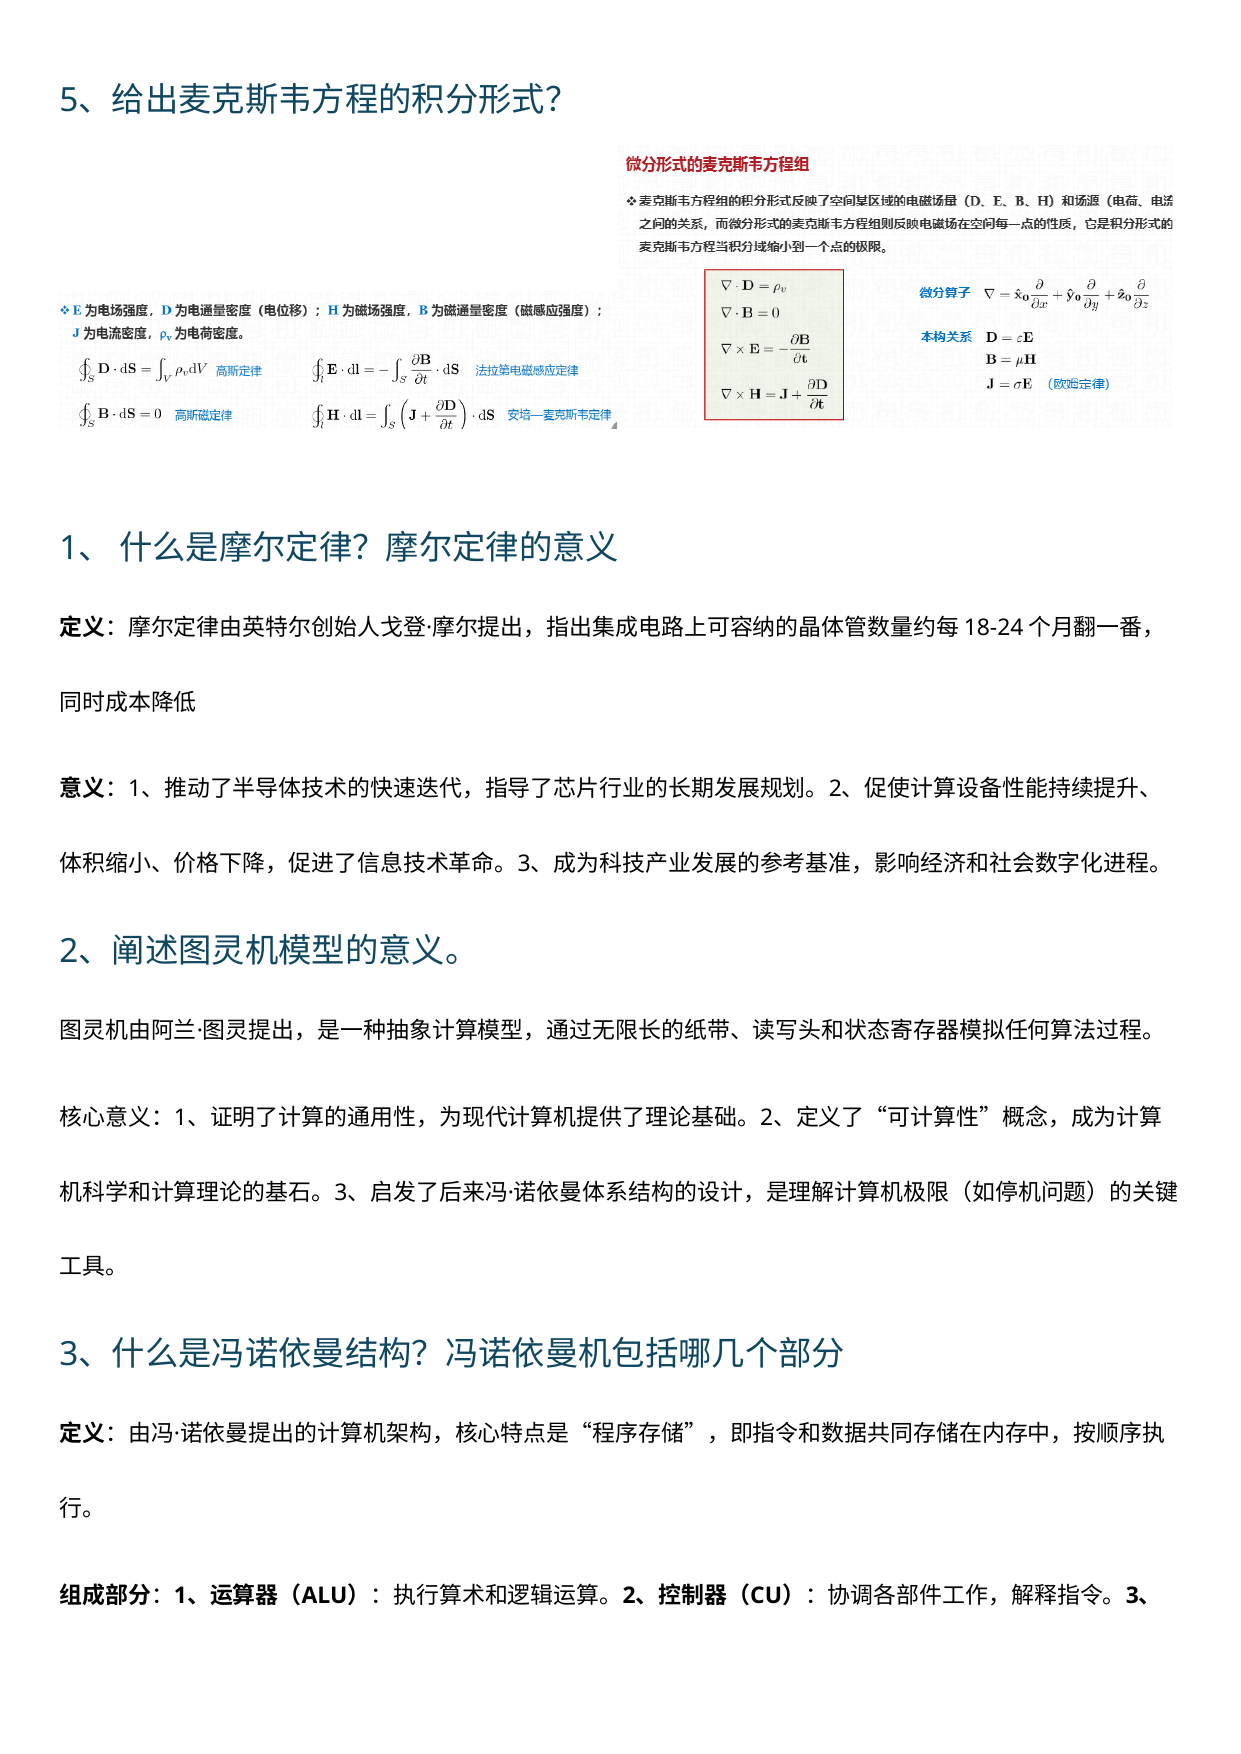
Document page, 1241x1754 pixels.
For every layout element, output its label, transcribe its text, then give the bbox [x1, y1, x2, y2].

subtitle 2、阐述图灵机模型的意义。 [59, 916, 1181, 981]
subtitle 5、给出麦克斯韦方程的积分形式？ [59, 64, 1181, 129]
text 意义：1、推动了半导体技术的快速迭代，指导了芯片行业的长期发展规划。2、促使计算设备性能持续提升、体积缩小、价格下降，促进了信息技术革命。3、成为科技产业发展的参考基准，影响经济和社会数字化进程。 [59, 754, 1181, 894]
text 定义：摩尔定律由英特尔创始人戈登·摩尔提出，指出集成电路上可容纳的晶体管数量约每18-24个月翻一番，同时成本降低 [59, 593, 1181, 733]
text 核心意义：1、证明了计算的通用性，为现代计算机提供了理论基础。2、定义了“可计算性”概念，成为计算机科学和计算理论的基石。3、启发了后来冯·诺依曼体系结构的设计，是理解计算机极限（如停机问题）的关键工具。 [59, 1083, 1181, 1297]
text 图灵机由阿兰·图灵提出，是一种抽象计算模型，通过无限长的纸带、读写头和状态寄存器模拟任何算法过程。 [59, 996, 1181, 1061]
subtitle 3、什么是冯诺依曼结构？冯诺依曼机包括哪几个部分 [59, 1319, 1181, 1384]
subtitle 1、 什么是摩尔定律？摩尔定律的意义 [59, 513, 1181, 578]
text 定义：由冯·诺依曼提出的计算机架构，核心特点是“程序存储”，即指令和数据共同存储在内存中，按顺序执行。 [59, 1399, 1181, 1539]
picture [59, 145, 1173, 429]
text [59, 1561, 1181, 1626]
